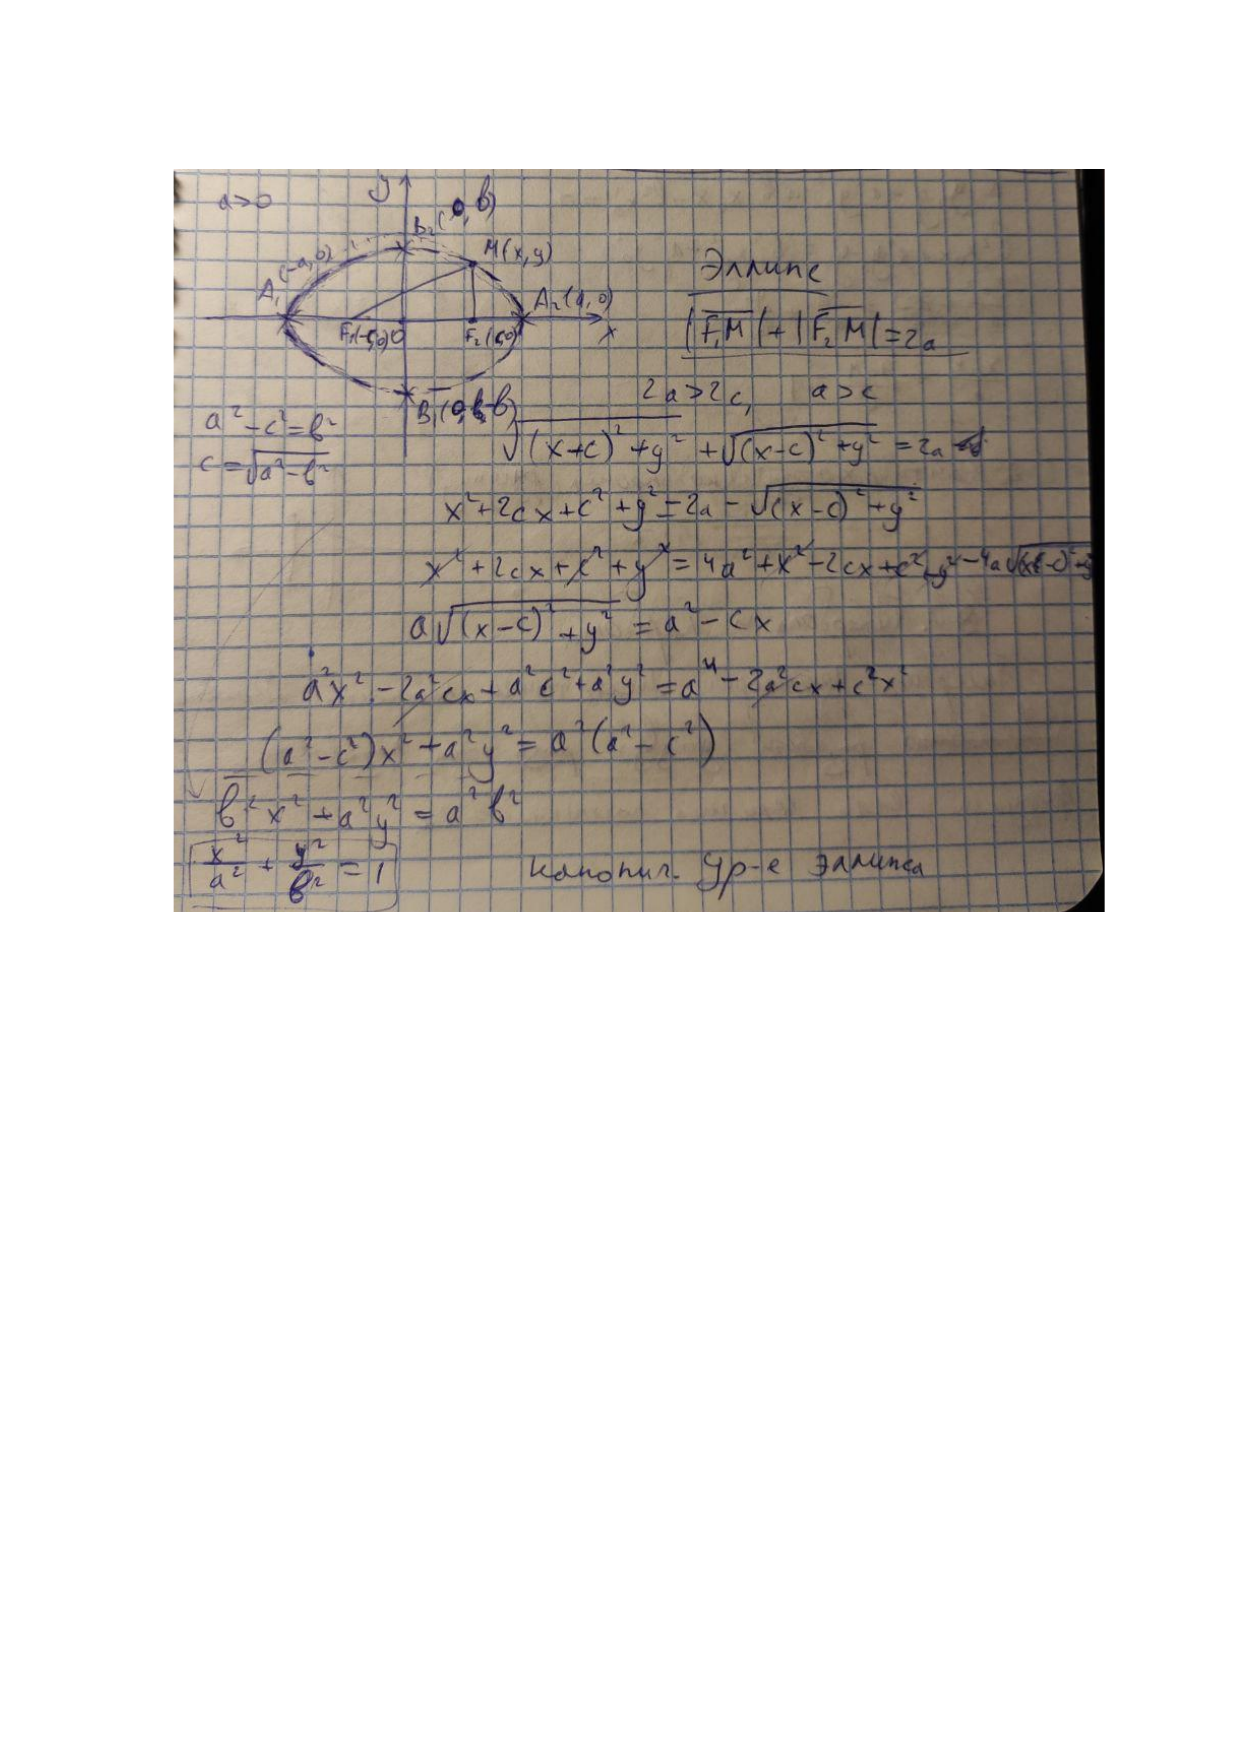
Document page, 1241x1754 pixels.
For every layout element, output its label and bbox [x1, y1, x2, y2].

picture [173, 169, 1105, 912]
